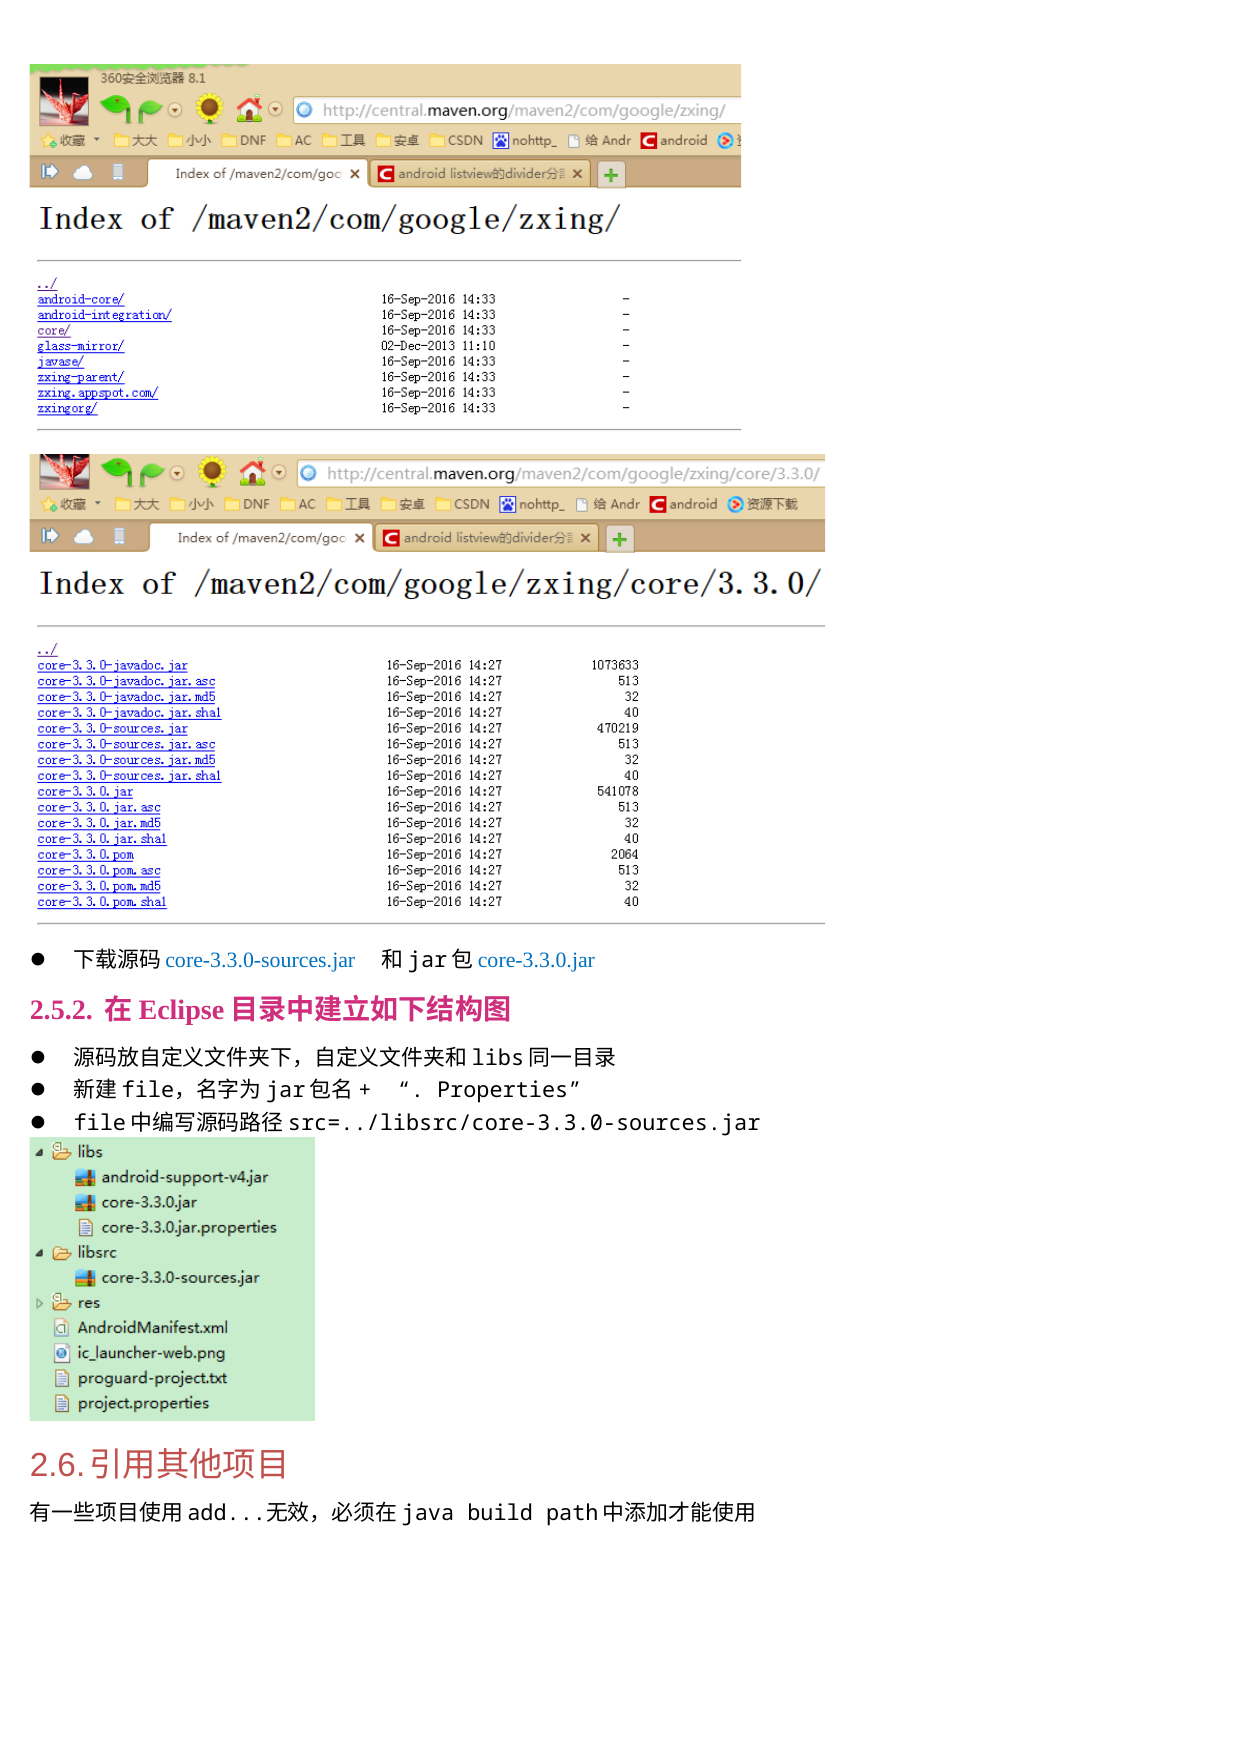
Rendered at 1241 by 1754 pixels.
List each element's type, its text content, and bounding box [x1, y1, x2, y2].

list file中编写源码路径src=../libsrc/core-3.3.0-sources.jar [29, 1104, 1211, 1137]
picture [29, 64, 742, 431]
subtitle 引用其他项目 [29, 1429, 1211, 1494]
list 新建file，名字为jar包名 + “. Properties” [29, 1072, 1211, 1104]
list 下载源码core-3.3.0-sources.jar 和jar包core-3.3.0.jar [29, 942, 1211, 974]
subtitle 在Eclipse目录中建立如下结构图 [29, 974, 1211, 1039]
picture [29, 454, 826, 926]
list 源码放自定义文件夹下，自定义文件夹和libs同一目录 [29, 1039, 1211, 1072]
text 有一些项目使用add...无效，必须在java build path中添加才能使用 [29, 1494, 1211, 1527]
picture [29, 1137, 315, 1421]
